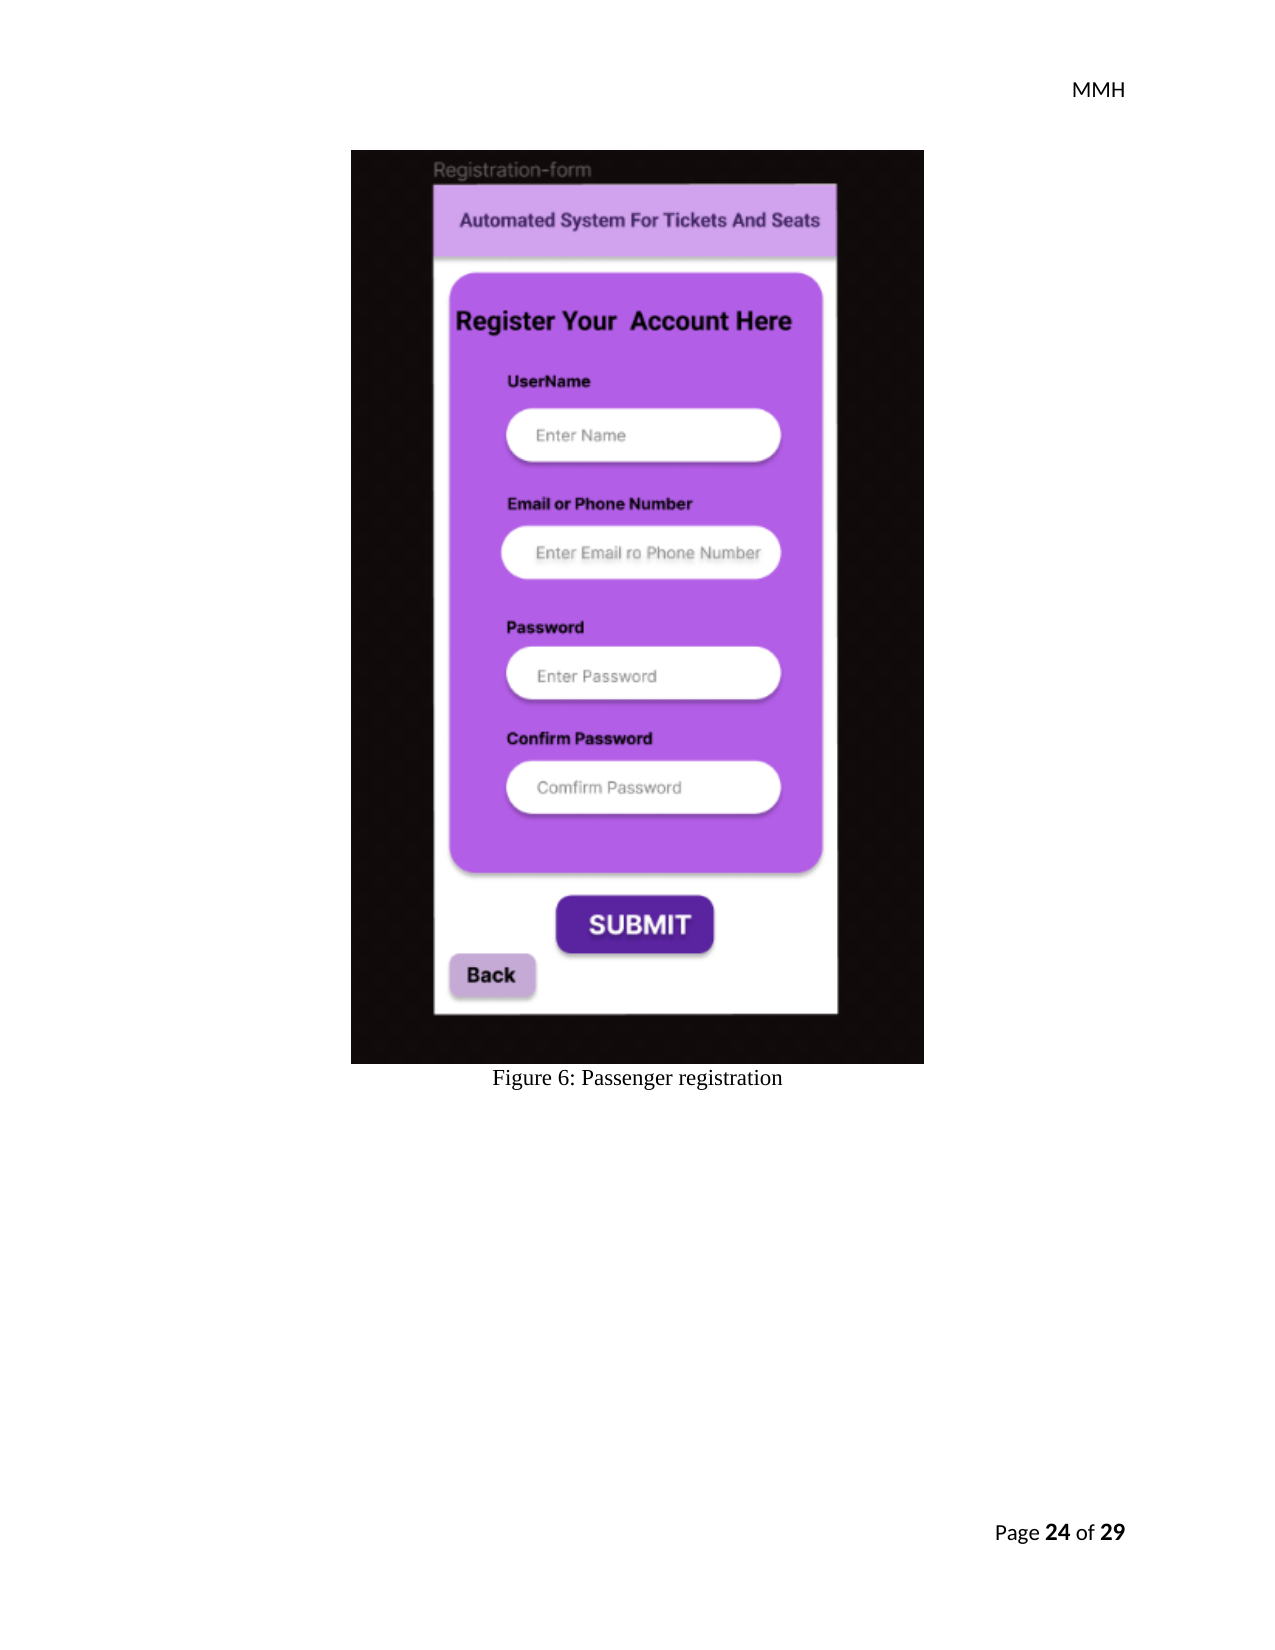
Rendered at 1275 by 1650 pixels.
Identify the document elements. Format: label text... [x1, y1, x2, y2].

table_header Figure 6: Passenger registration [139, 150, 1136, 1090]
picture [351, 150, 924, 1064]
